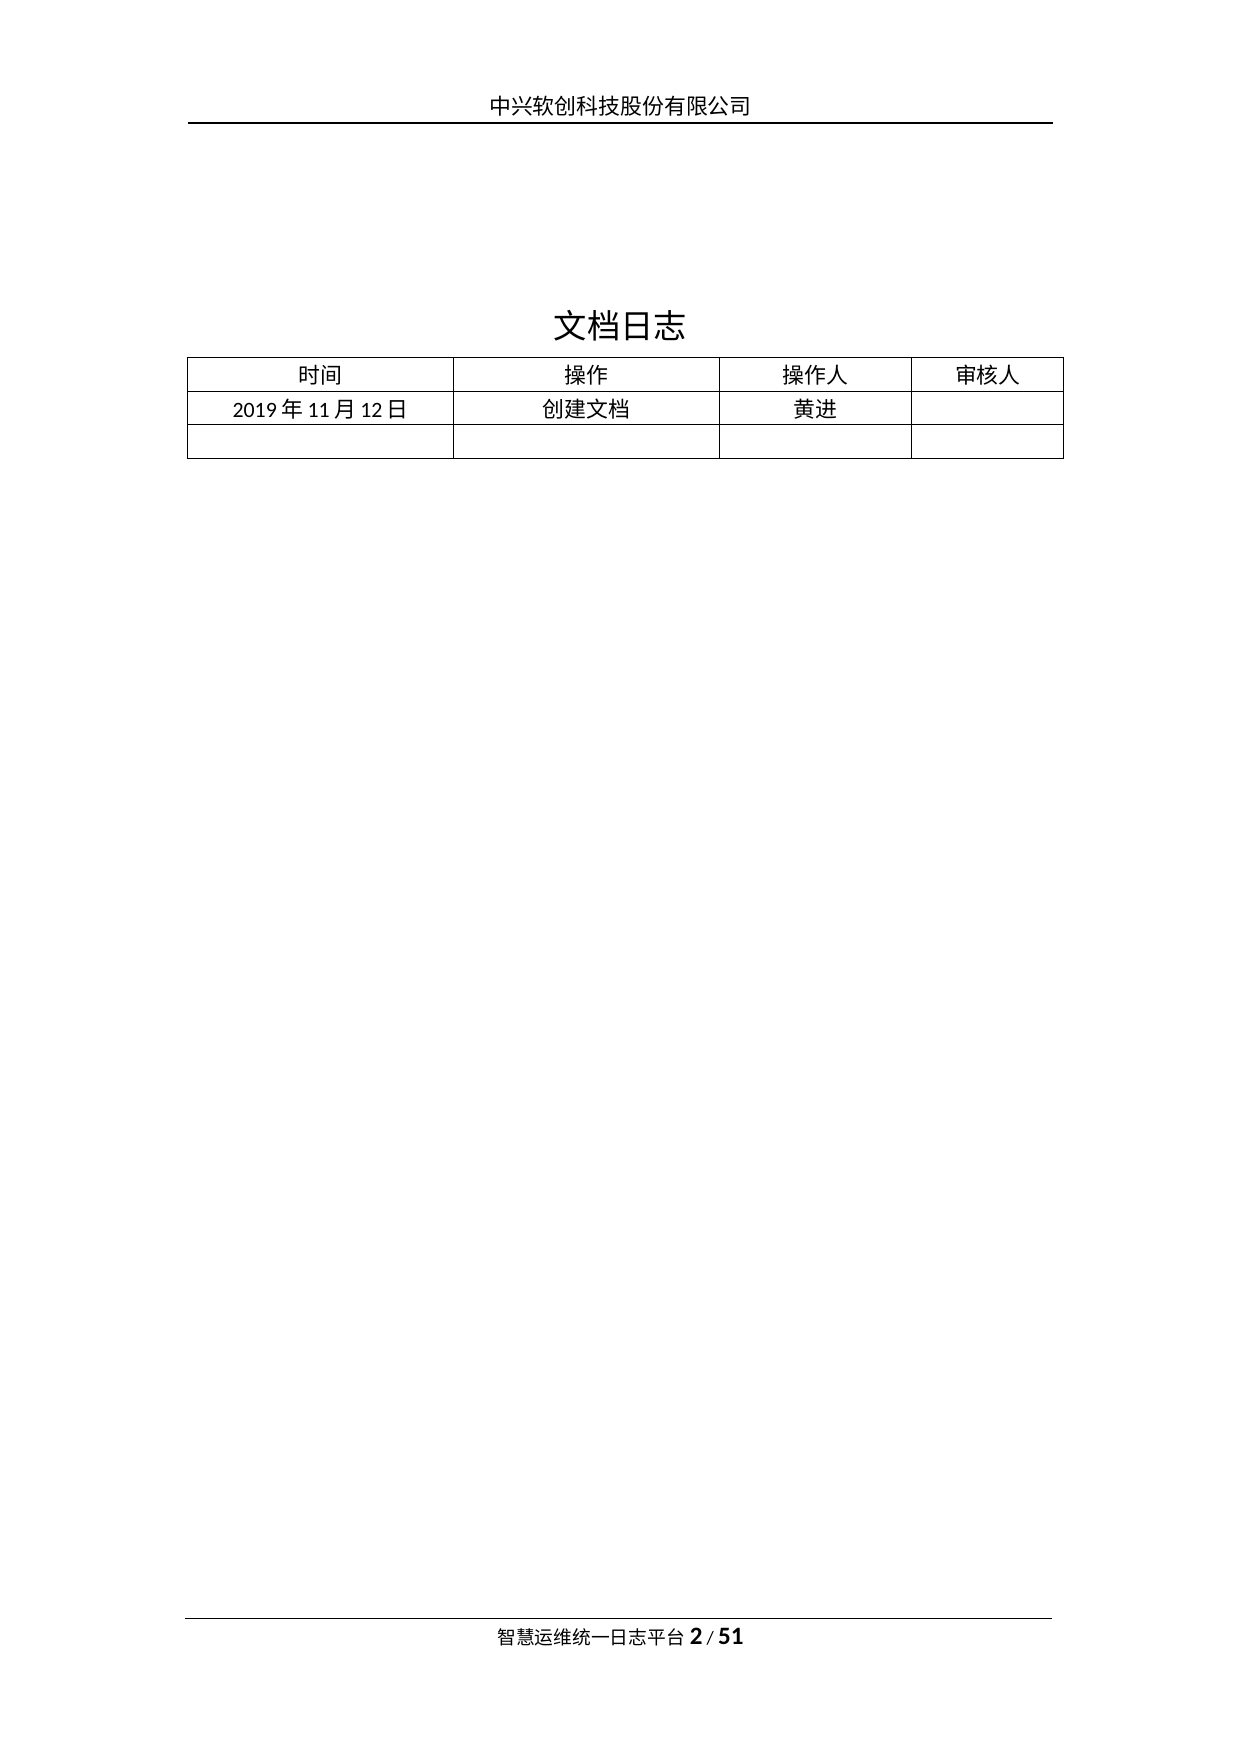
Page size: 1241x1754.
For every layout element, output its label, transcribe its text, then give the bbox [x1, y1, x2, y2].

table_header 时间 [188, 358, 453, 391]
text 文档日志 [212, 292, 1028, 357]
table_cell 2019年11月12日 [188, 392, 453, 424]
table_cell [454, 425, 719, 458]
table_cell [720, 425, 911, 458]
table_cell [188, 425, 453, 458]
table_header 操作 [454, 358, 719, 391]
table_cell 黄进 [720, 392, 911, 424]
table_header 操作人 [720, 358, 911, 391]
table_cell 创建文档 [454, 392, 719, 424]
table_header 审核人 [912, 358, 1063, 391]
table_cell [912, 425, 1063, 458]
table_cell [912, 392, 1063, 424]
